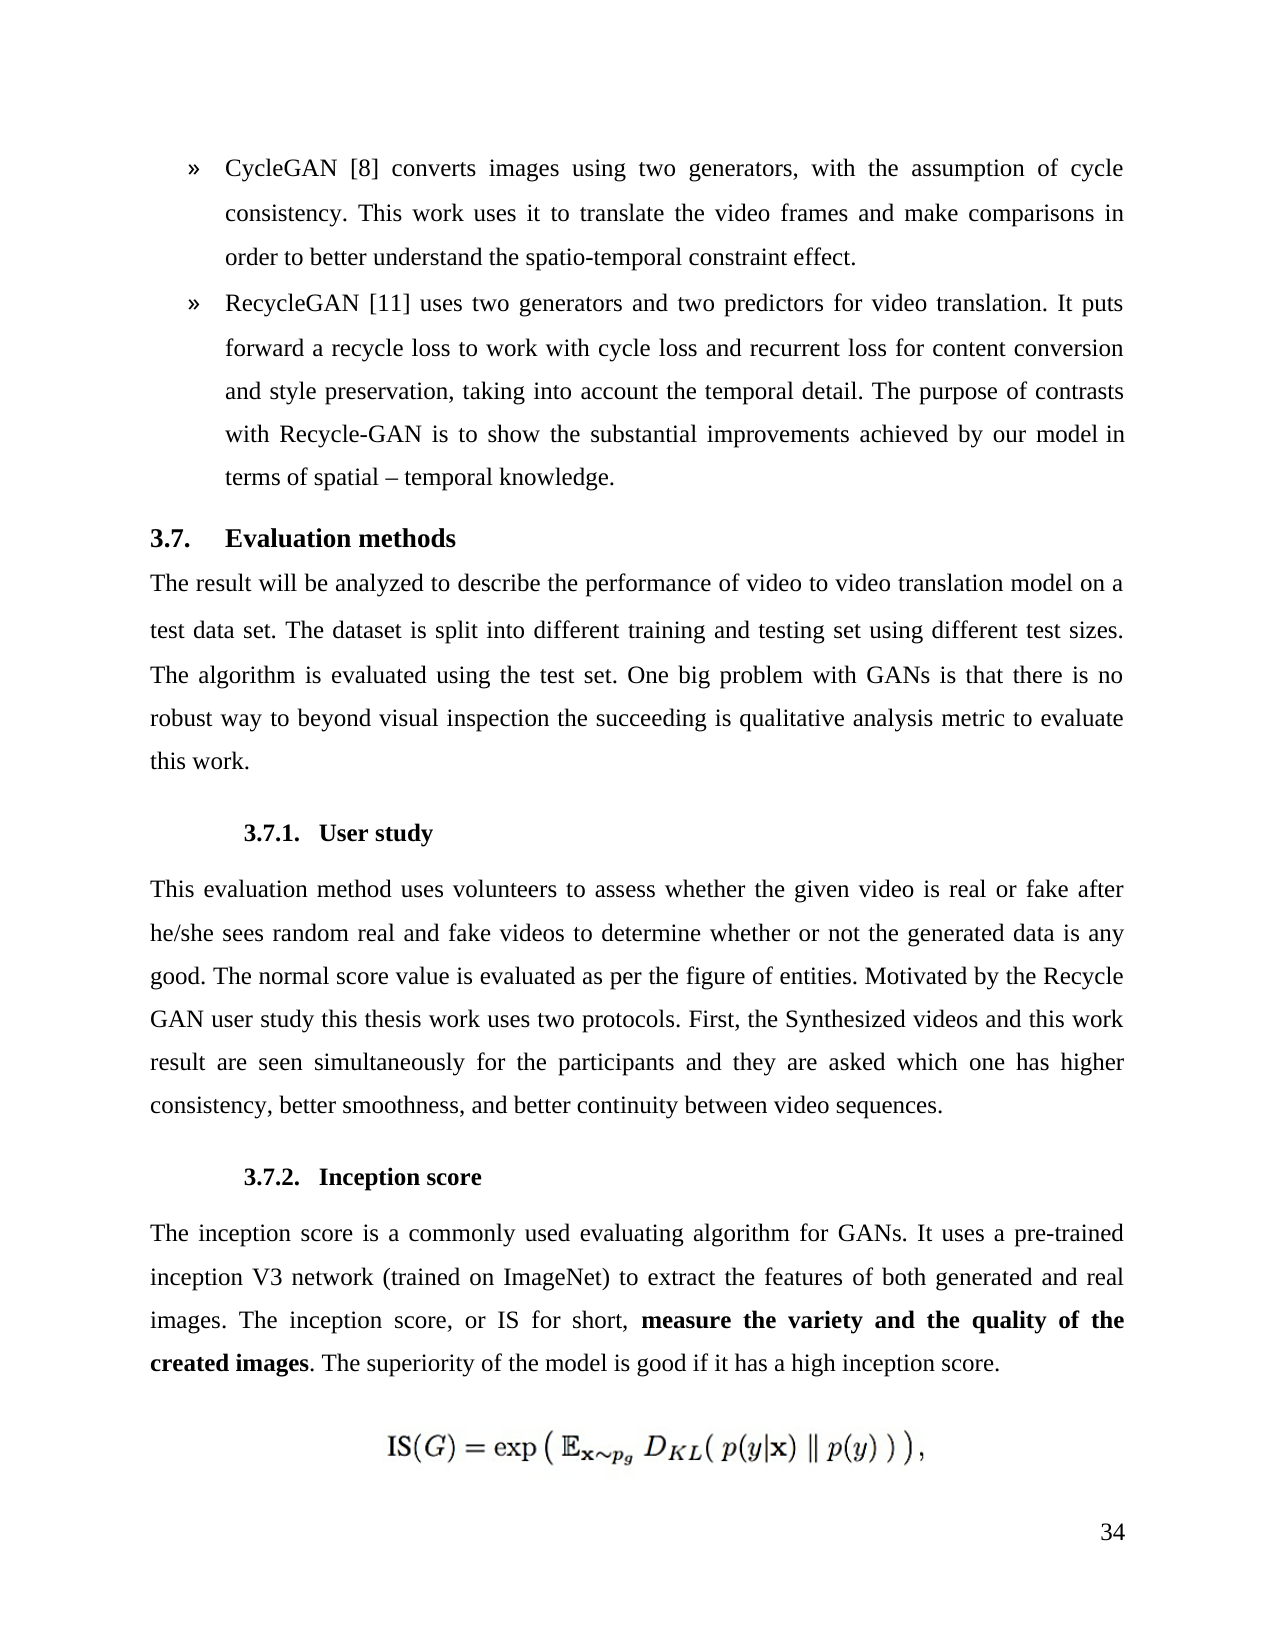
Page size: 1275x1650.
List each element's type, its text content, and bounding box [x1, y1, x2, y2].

subtitle Inception score [244, 1162, 1125, 1191]
list CycleGAN [8] converts images using two generators, with the assumption of cycle consistency. This work uses it to translate the video frames and make comparisons in order to better understand the spatio-temporal constraint effect. [187, 150, 1125, 270]
list RecycleGAN [11] uses two generators and two predictors for video translation. It puts forward a recycle loss to work with cycle loss and recurrent loss for content conversion and style preservation, taking into account the temporal detail. The purpose of contrasts with Recycle-GAN is to show the substantial improvements achieved by our model in terms of spatial – temporal knowledge. [187, 285, 1125, 491]
subtitle Evaluation methods [150, 522, 1125, 553]
subtitle User study [244, 818, 1125, 847]
text This evaluation method uses volunteers to assess whether the given video is real or fake after he/she sees random real and fake videos to determine whether or not the generated data is any good. The normal score value is evaluated as per the figure of entities. Motivated by the Recycle GAN user study this thesis work uses two protocols. First, the Synthesized videos and this work result are seen simultaneously for the participants and they are asked which one has higher consistency, better smoothness, and better continuity between video sequences. [150, 874, 1125, 1119]
picture [348, 1393, 955, 1492]
text The result will be analyzed to describe the performance of video to video translation model on a test data set. The dataset is split into different training and testing set using different test sizes. The algorithm is evaluated using the test set. One big problem with GANs is that there is no robust way to beyond visual inspection the succeeding is qualitative analysis metric to evaluate this work. [150, 568, 1125, 775]
text The inception score is a commonly used evaluating algorithm for GANs. It uses a pre-trained inception V3 network (trained on ImageNet) to extract the features of both generated and real images. The inception score, or IS for short, measure the variety and the quality of the created images. The superiority of the model is good if it has a high inception score. [150, 1218, 1125, 1377]
